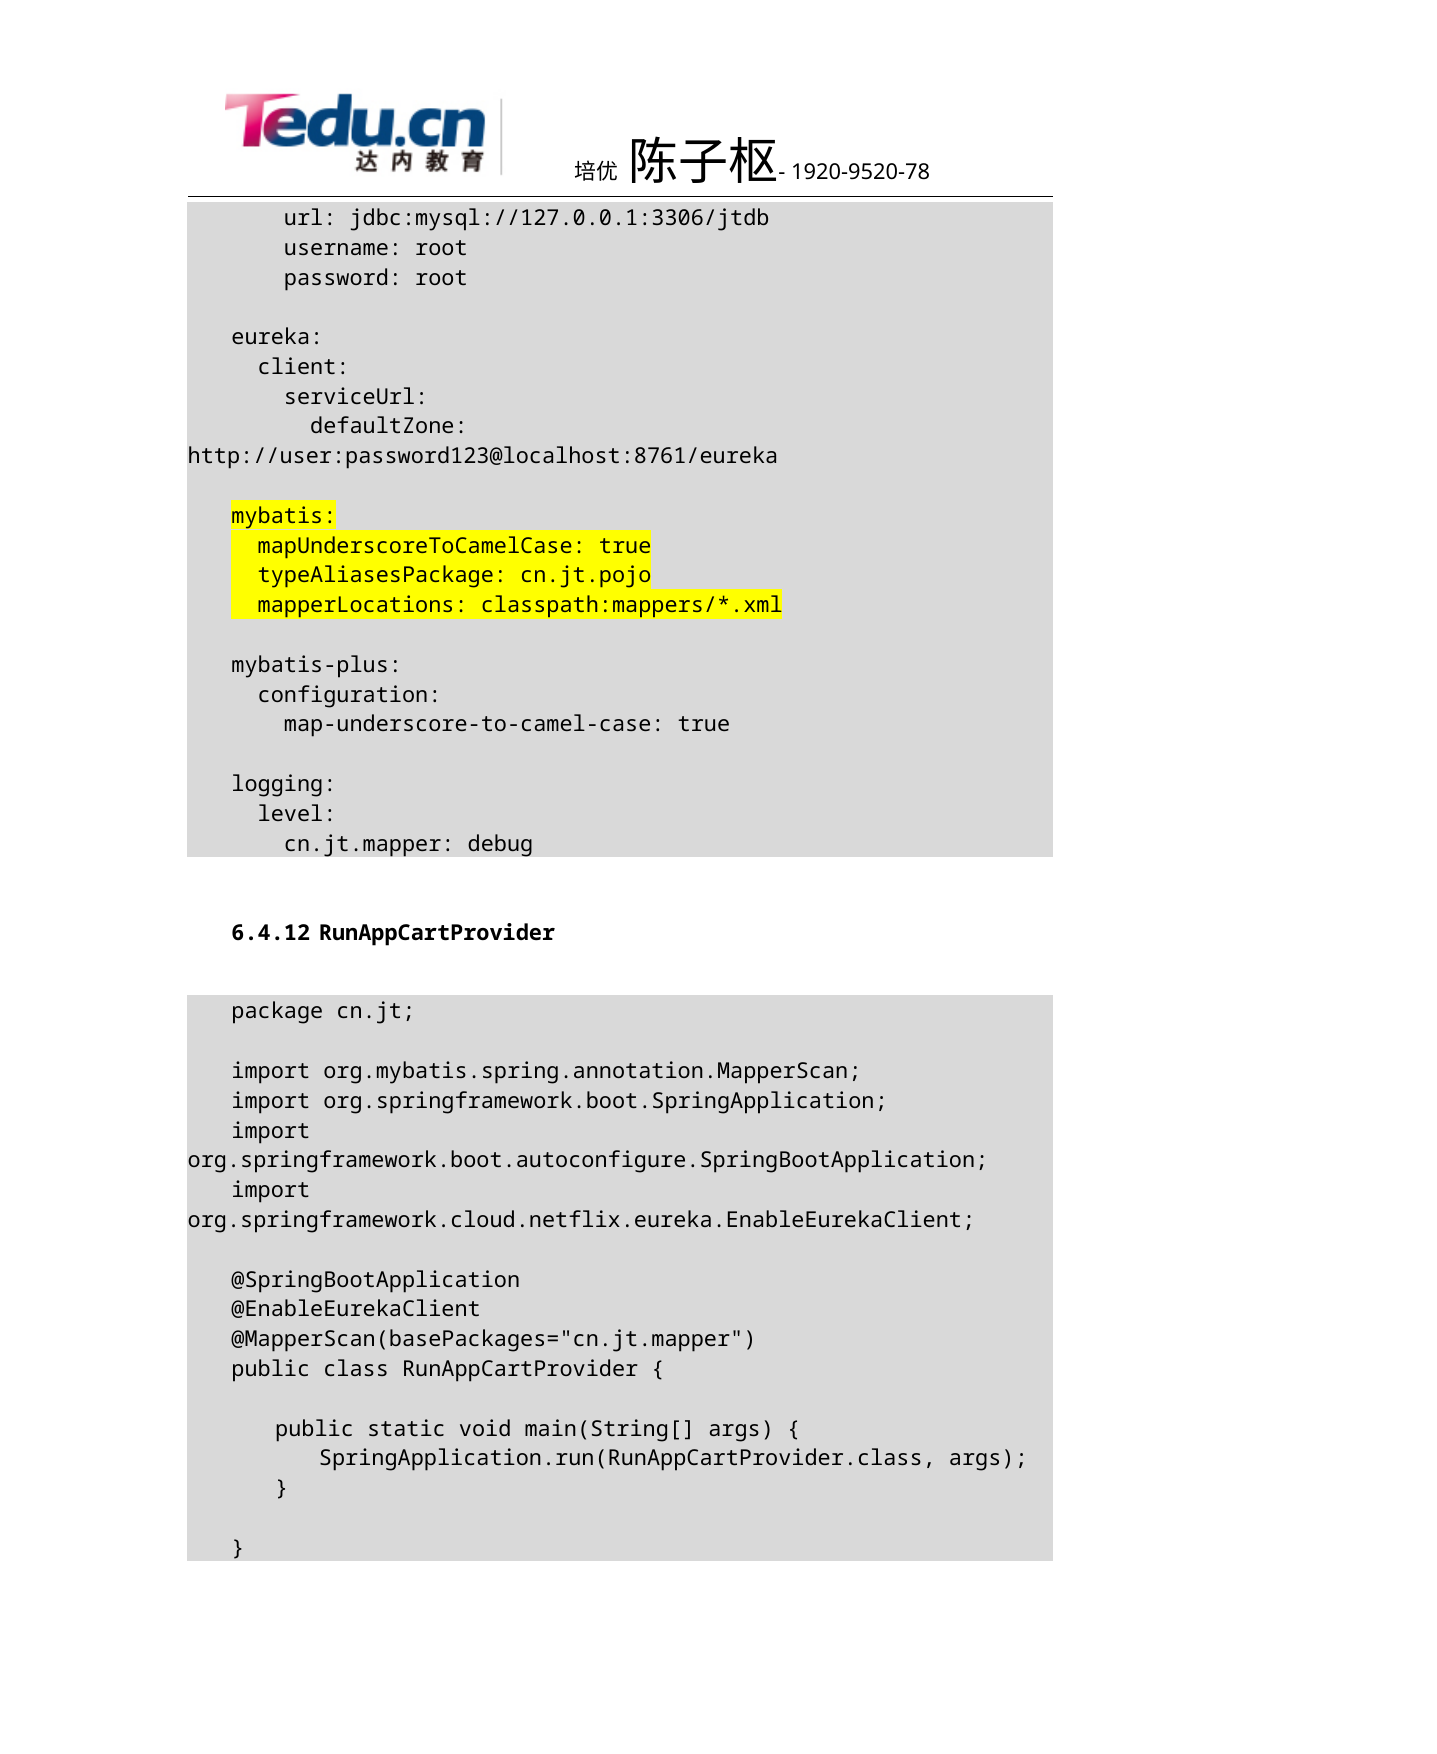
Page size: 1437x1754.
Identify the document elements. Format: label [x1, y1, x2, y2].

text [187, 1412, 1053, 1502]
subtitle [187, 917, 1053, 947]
picture [225, 88, 507, 180]
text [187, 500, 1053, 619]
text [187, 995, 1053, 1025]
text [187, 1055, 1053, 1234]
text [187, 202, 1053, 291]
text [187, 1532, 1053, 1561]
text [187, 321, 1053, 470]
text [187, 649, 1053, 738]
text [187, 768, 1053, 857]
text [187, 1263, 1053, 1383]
